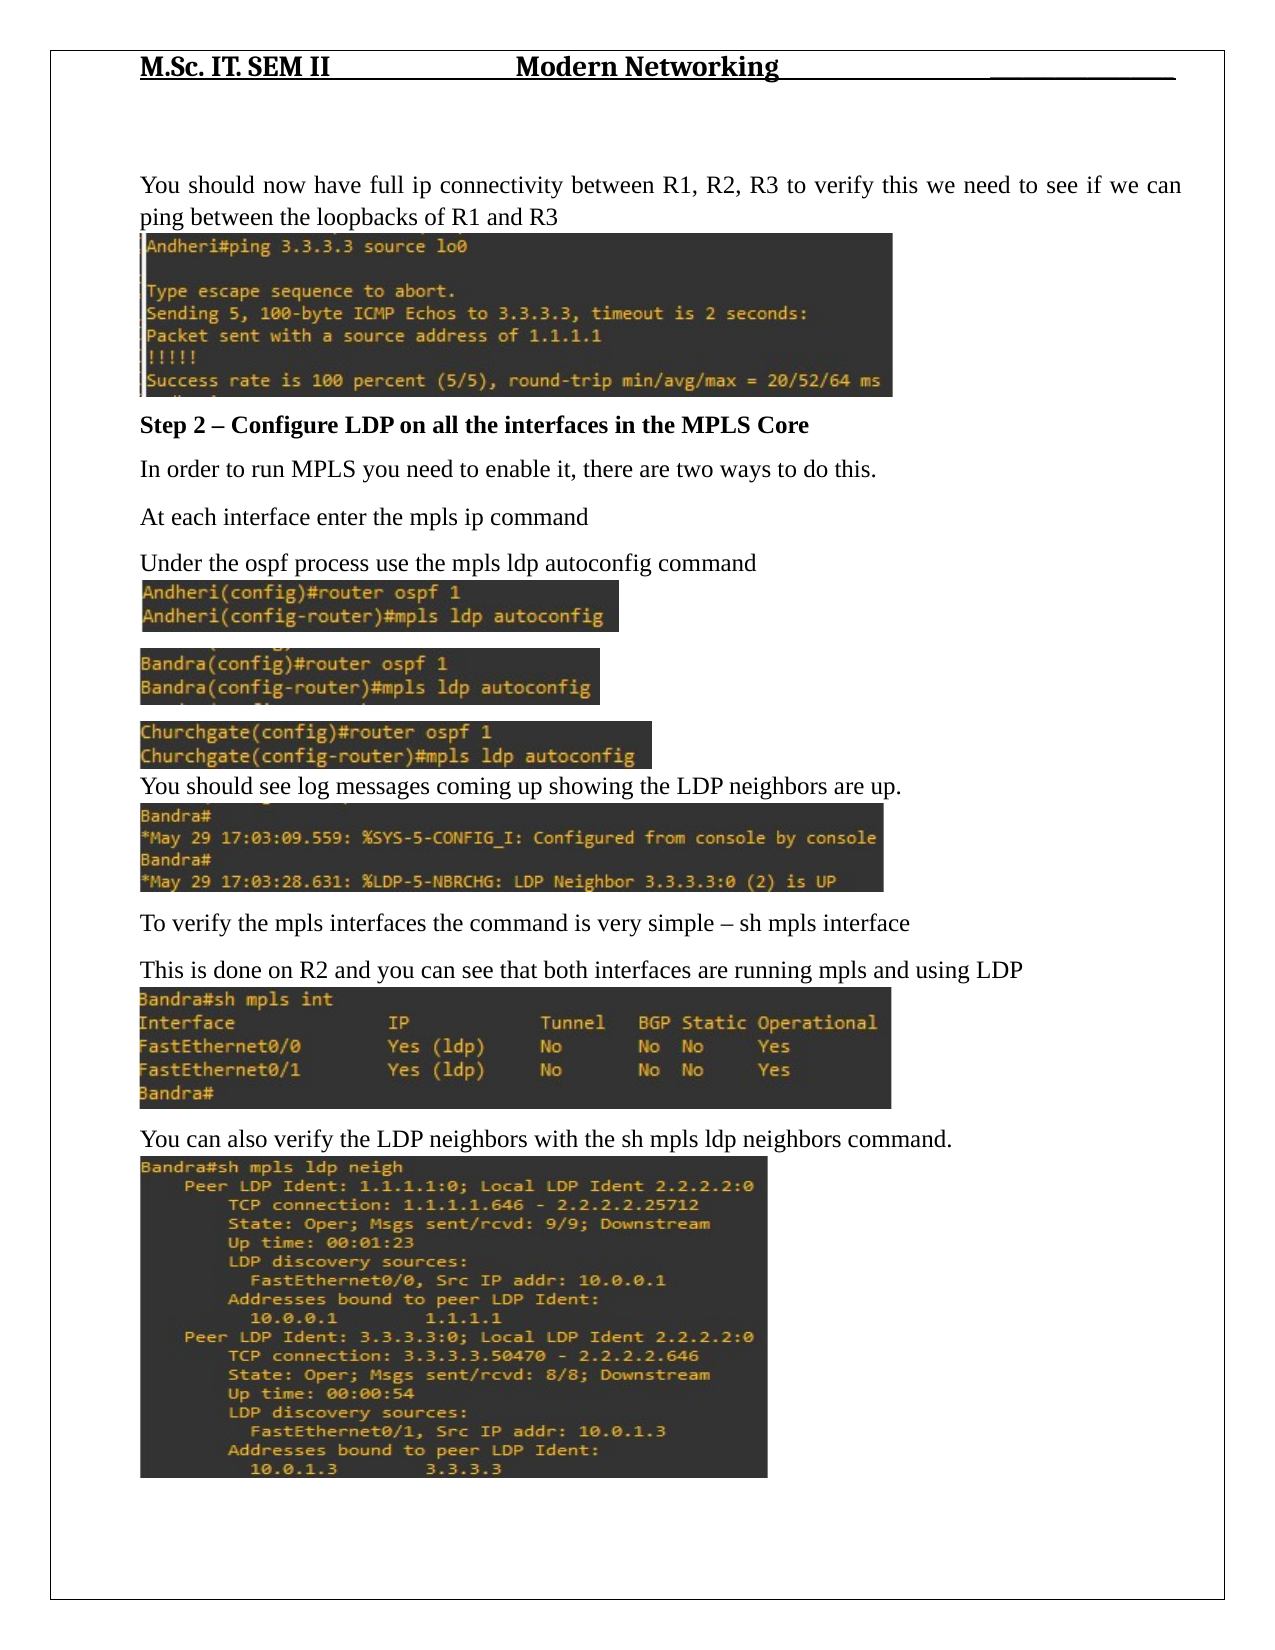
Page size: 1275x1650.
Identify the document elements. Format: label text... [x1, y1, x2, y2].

text In order to run MPLS you need to enable it, there are two ways to do this. [139, 454, 1128, 483]
text Under the ospf process use the mpls ldp autoconfig command [139, 548, 1128, 577]
text At each interface enter the mpls ip command [139, 502, 1128, 530]
picture [139, 1156, 768, 1478]
picture [139, 648, 600, 705]
picture [139, 987, 892, 1109]
text To verify the mpls interfaces the command is very simple – sh mpls interface [139, 908, 1128, 937]
picture [139, 233, 893, 397]
text Step 2 – Configure LDP on all the interfaces in the MPLS Core [139, 410, 1189, 439]
text You can also verify the LDP neighbors with the sh mpls ldp neighbors command. [139, 1124, 1128, 1153]
text You should see log messages coming up showing the LDP neighbors are up. [139, 771, 1128, 800]
text This is done on R2 and you can see that both interfaces are running mpls and using LDP [139, 955, 1128, 984]
text You should now have full ip connectivity between R1, R2, R3 to verify this we need to see if we can ping between the loopbacks of R1 and R3 [139, 170, 1183, 231]
picture [139, 803, 884, 892]
picture [139, 721, 652, 769]
picture [141, 580, 619, 632]
